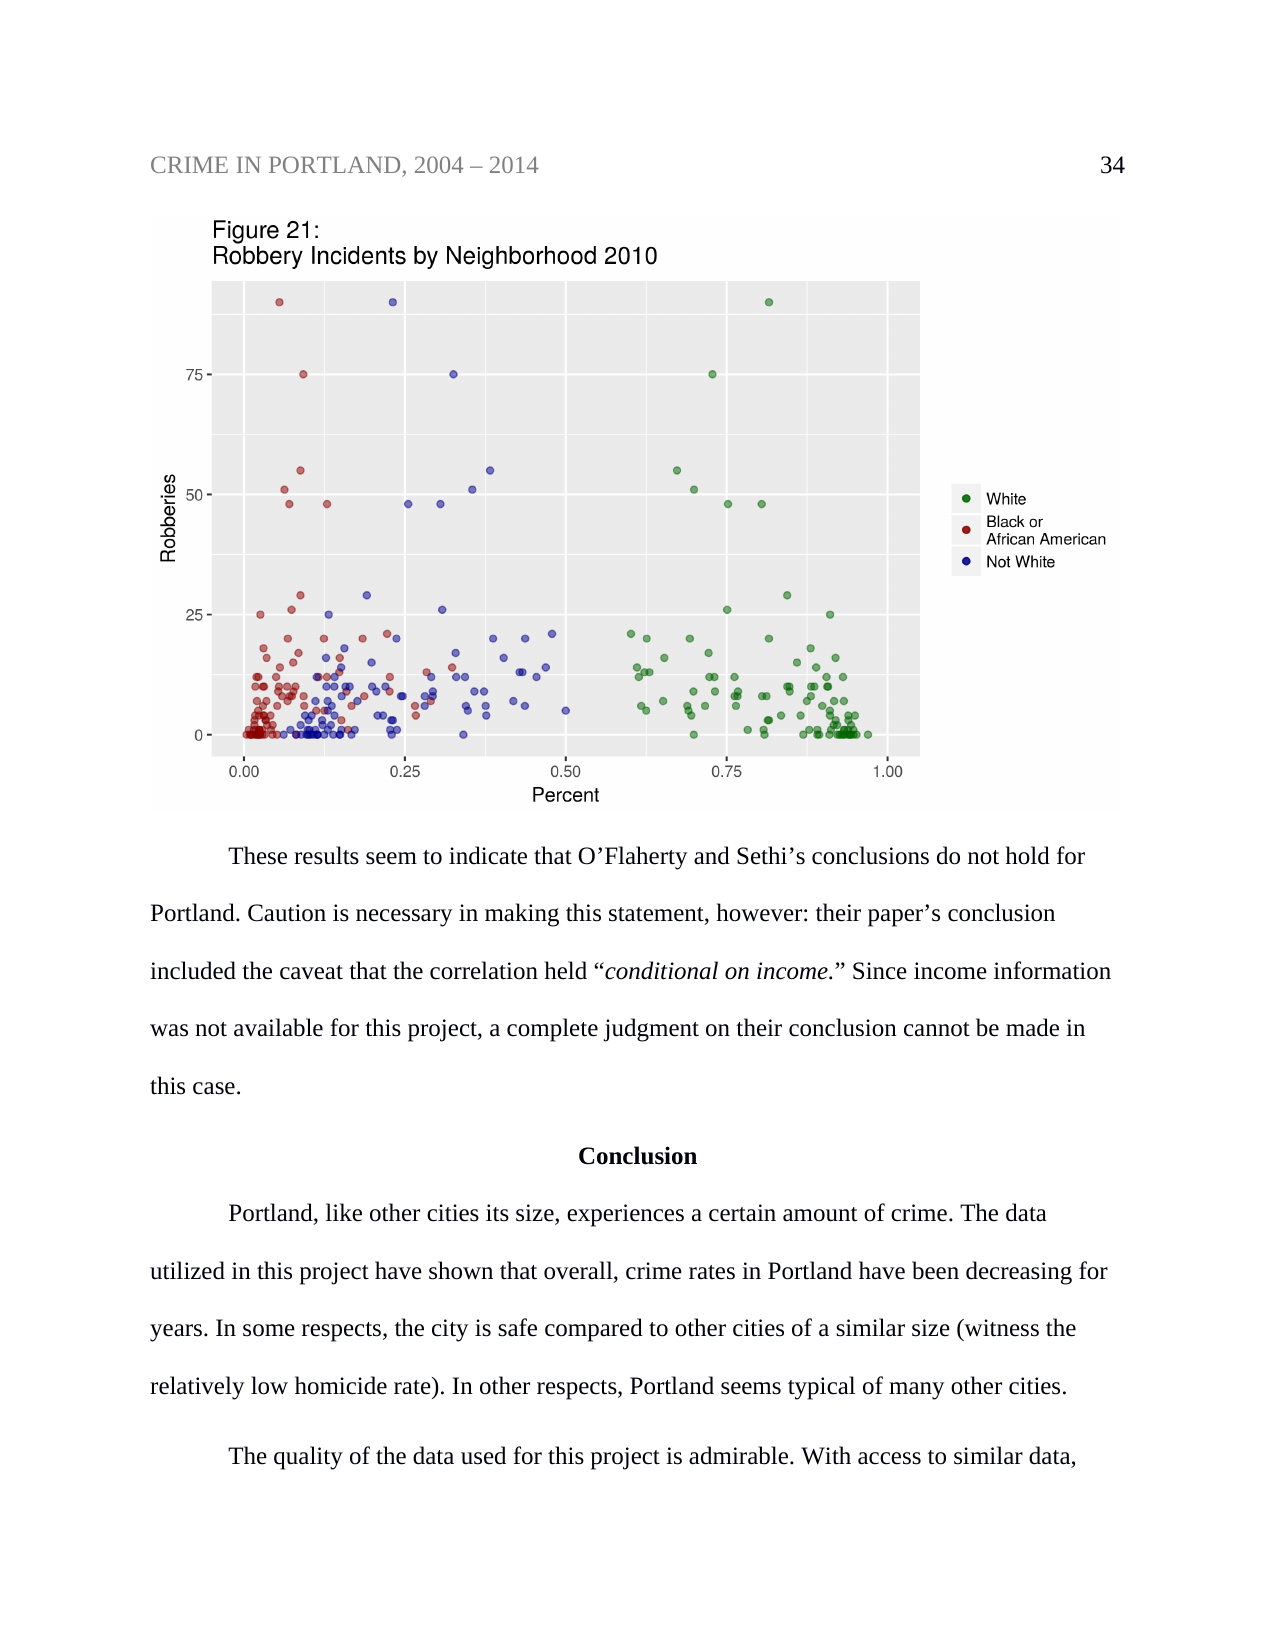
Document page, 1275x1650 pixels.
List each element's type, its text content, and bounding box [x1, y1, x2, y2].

text These results seem to indicate that O’Flaherty and Sethi’s conclusions do not hold for Portland. Caution is necessary in making this statement, however: their paper’s conclusion included the caveat that the correlation held “conditional on income.” Since income information was not available for this project, a complete judgment on their conclusion cannot be made in this case. [150, 812, 1125, 1099]
text Portland, like other cities its size, experiences a certain amount of crime. The data utilized in this project have shown that overall, crime rates in Portland have been decreasing for years. In some respects, the city is safe compared to other cities of a similar size (witness the relatively low homicide rate). In other respects, Portland seems typical of many other cities. [150, 1198, 1125, 1399]
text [150, 1441, 1125, 1469]
subtitle Conclusion [150, 1141, 1125, 1169]
picture [150, 210, 1125, 812]
